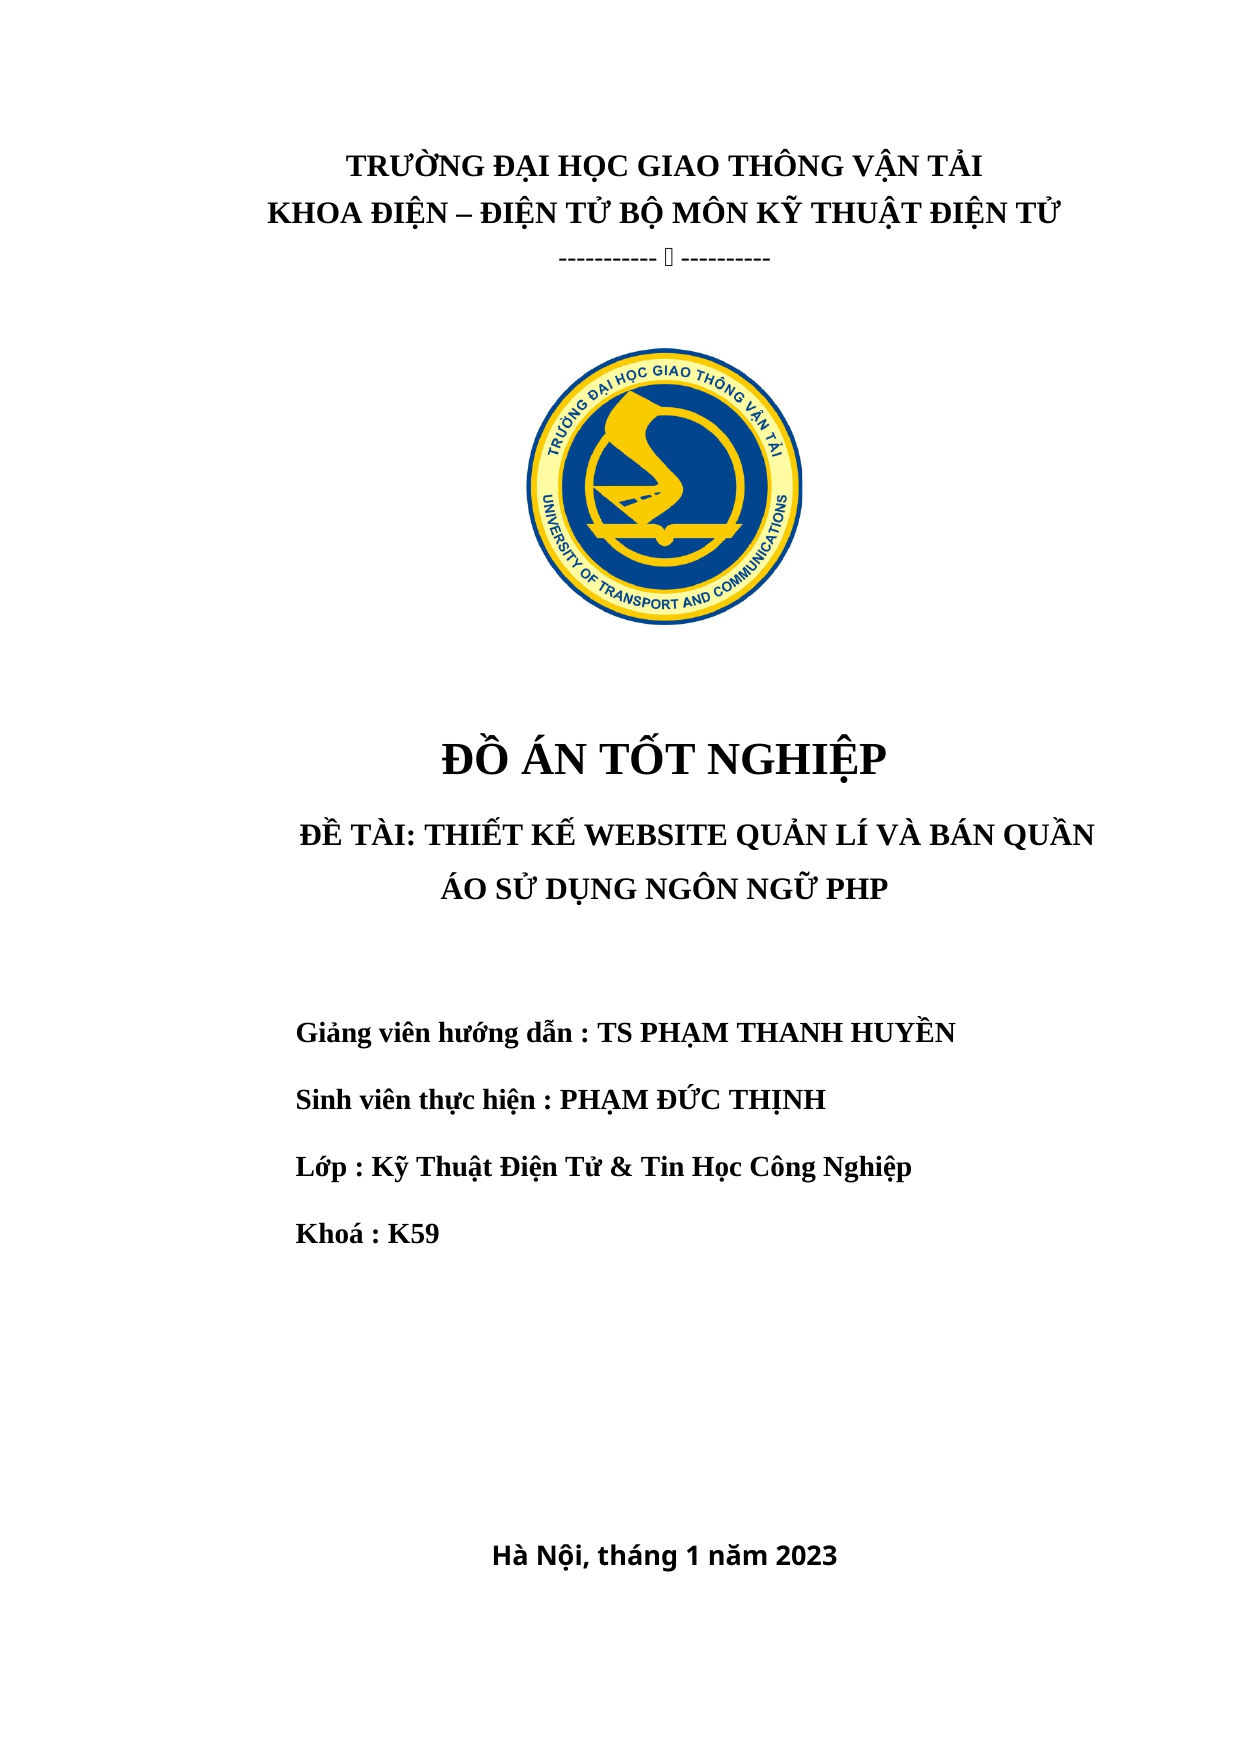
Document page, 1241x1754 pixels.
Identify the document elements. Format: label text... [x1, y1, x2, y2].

text KHOA ĐIỆN – ĐIỆN TỬ BỘ MÔN KỸ THUẬT ĐIỆN TỬ [207, 194, 1122, 230]
text Khoá : K59 [295, 1216, 1122, 1249]
text ĐỒ ÁN TỐT NGHIỆP [207, 731, 1122, 784]
text ----------- ---------- [207, 241, 1122, 272]
text Hà Nội, tháng 1 năm 2023 [207, 1536, 1122, 1573]
text Lớp : Kỹ Thuật Điện Tử & Tin Học Công Nghiệp [295, 1149, 1122, 1182]
text ĐỀ TÀI: THIẾT KẾ WEBSITE QUẢN LÍ VÀ BÁN QUẦN ÁO SỬ DỤNG NGÔN NGỮ PHP [207, 816, 1122, 906]
text TRƯỜNG ĐẠI HỌC GIAO THÔNG VẬN TẢI [207, 148, 1122, 184]
text Sinh viên thực hiện : PHẠM ĐỨC THỊNH [295, 1082, 1122, 1115]
text Giảng viên hướng dẫn : TS PHẠM THANH HUYỀN [295, 1015, 1122, 1048]
picture [526, 348, 803, 625]
